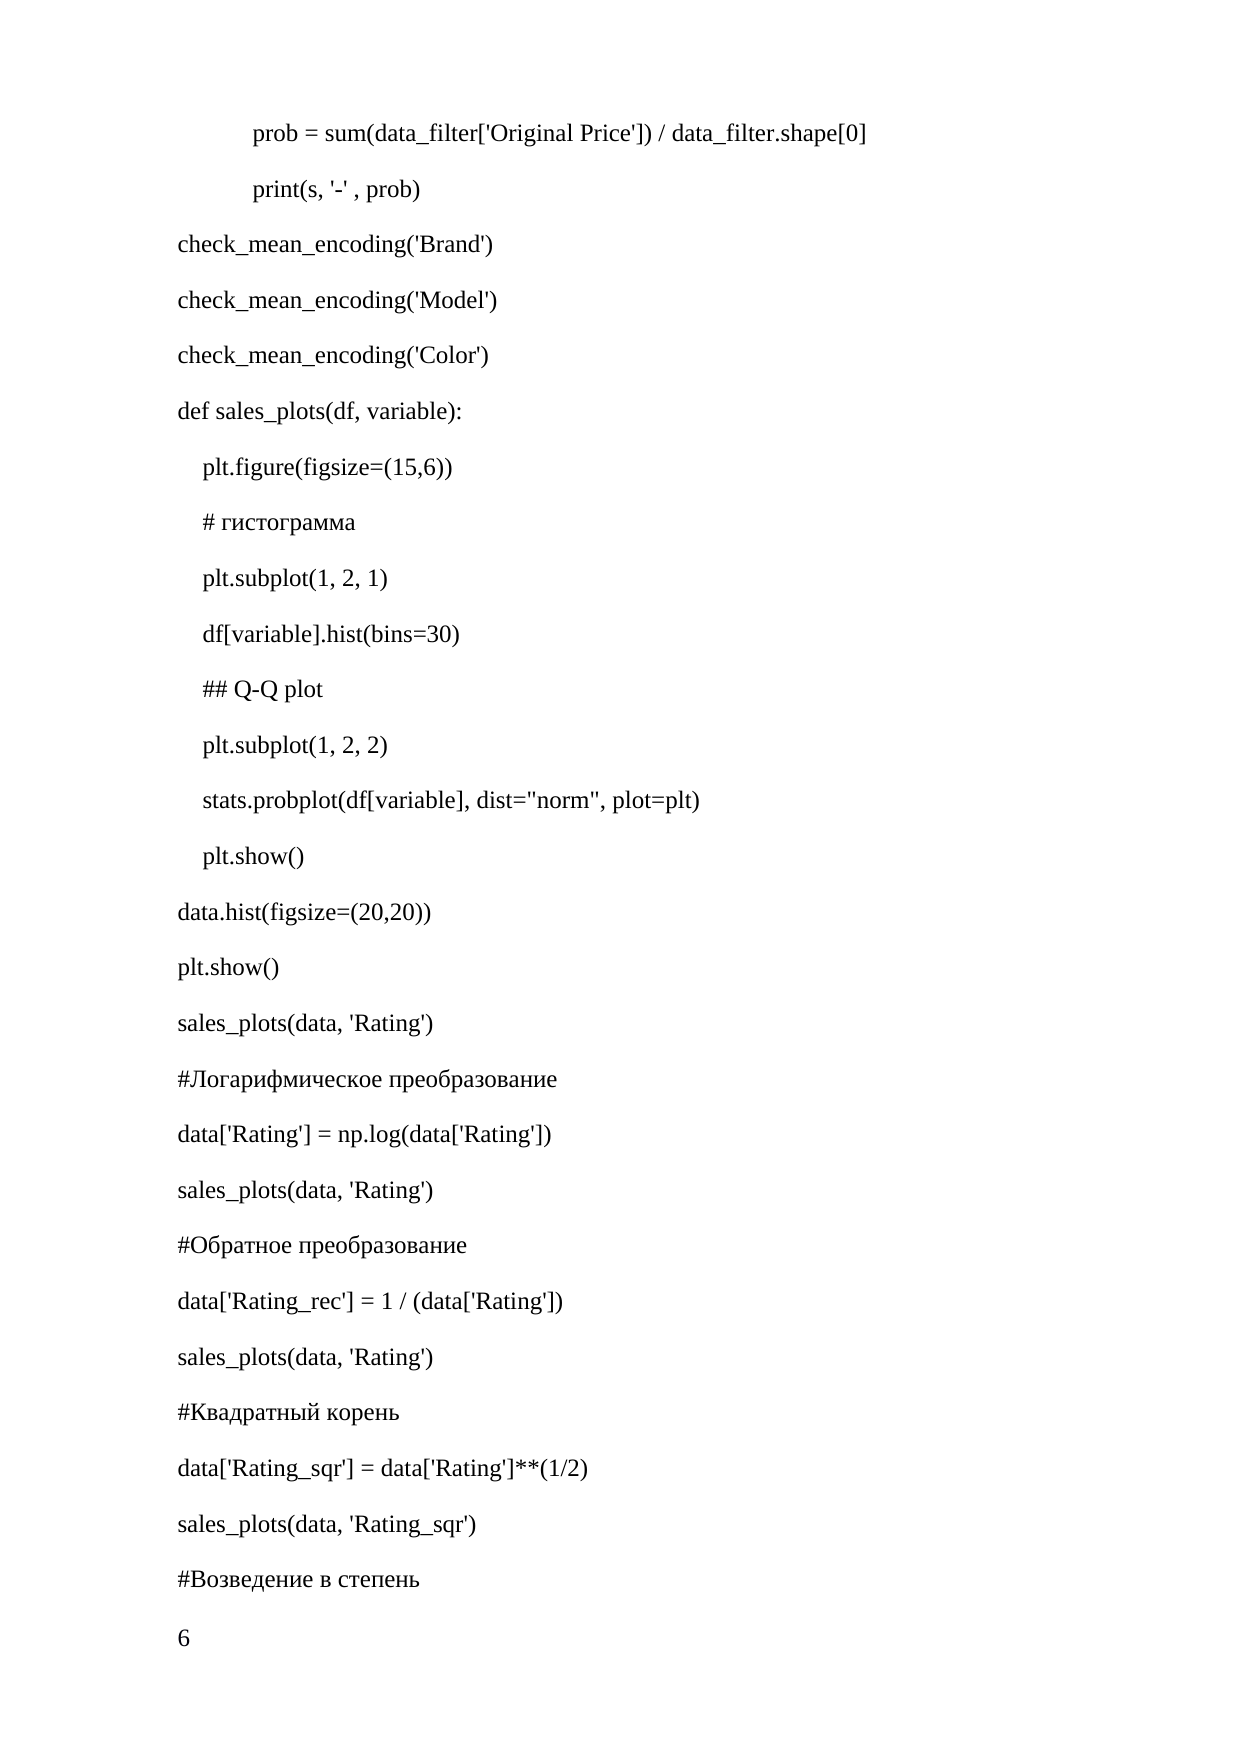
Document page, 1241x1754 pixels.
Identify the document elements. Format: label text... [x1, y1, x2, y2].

text stats.probplot(df[variable], dist="norm", plot=plt) [177, 786, 1152, 814]
text #Обратное преобразование [177, 1231, 1152, 1259]
text data['Rating'] = np.log(data['Rating']) [177, 1119, 1152, 1148]
text plt.show() [177, 841, 1152, 870]
text #Квадратный корень [177, 1397, 1152, 1426]
text plt.subplot(1, 2, 2) [177, 730, 1152, 759]
text data['Rating_rec'] = 1 / (data['Rating']) [177, 1286, 1152, 1315]
text plt.subplot(1, 2, 1) [177, 563, 1152, 592]
text data['Rating_sqr'] = data['Rating']**(1/2) [177, 1453, 1152, 1482]
text #Возведение в степень [177, 1564, 1152, 1593]
text #Логарифмическое преобразование [177, 1064, 1152, 1092]
text # гистограмма [177, 507, 1152, 536]
text df[variable].hist(bins=30) [177, 619, 1152, 647]
text ## Q-Q plot [177, 674, 1152, 703]
text sales_plots(data, 'Rating') [177, 1175, 1152, 1204]
text print(s, '-' , prob) [177, 174, 1152, 202]
text sales_plots(data, 'Rating_sqr') [177, 1509, 1152, 1537]
text def sales_plots(df, variable): [177, 396, 1152, 425]
text check_mean_encoding('Color') [177, 341, 1152, 369]
text sales_plots(data, 'Rating') [177, 1008, 1152, 1037]
text plt.figure(figsize=(15,6)) [177, 452, 1152, 481]
text data.hist(figsize=(20,20)) [177, 897, 1152, 926]
text plt.show() [177, 952, 1152, 981]
text check_mean_encoding('Model') [177, 285, 1152, 314]
text check_mean_encoding('Brand') [177, 229, 1152, 258]
text sales_plots(data, 'Rating') [177, 1342, 1152, 1371]
text prob = sum(data_filter['Original Price']) / data_filter.shape[0] [177, 118, 1152, 147]
